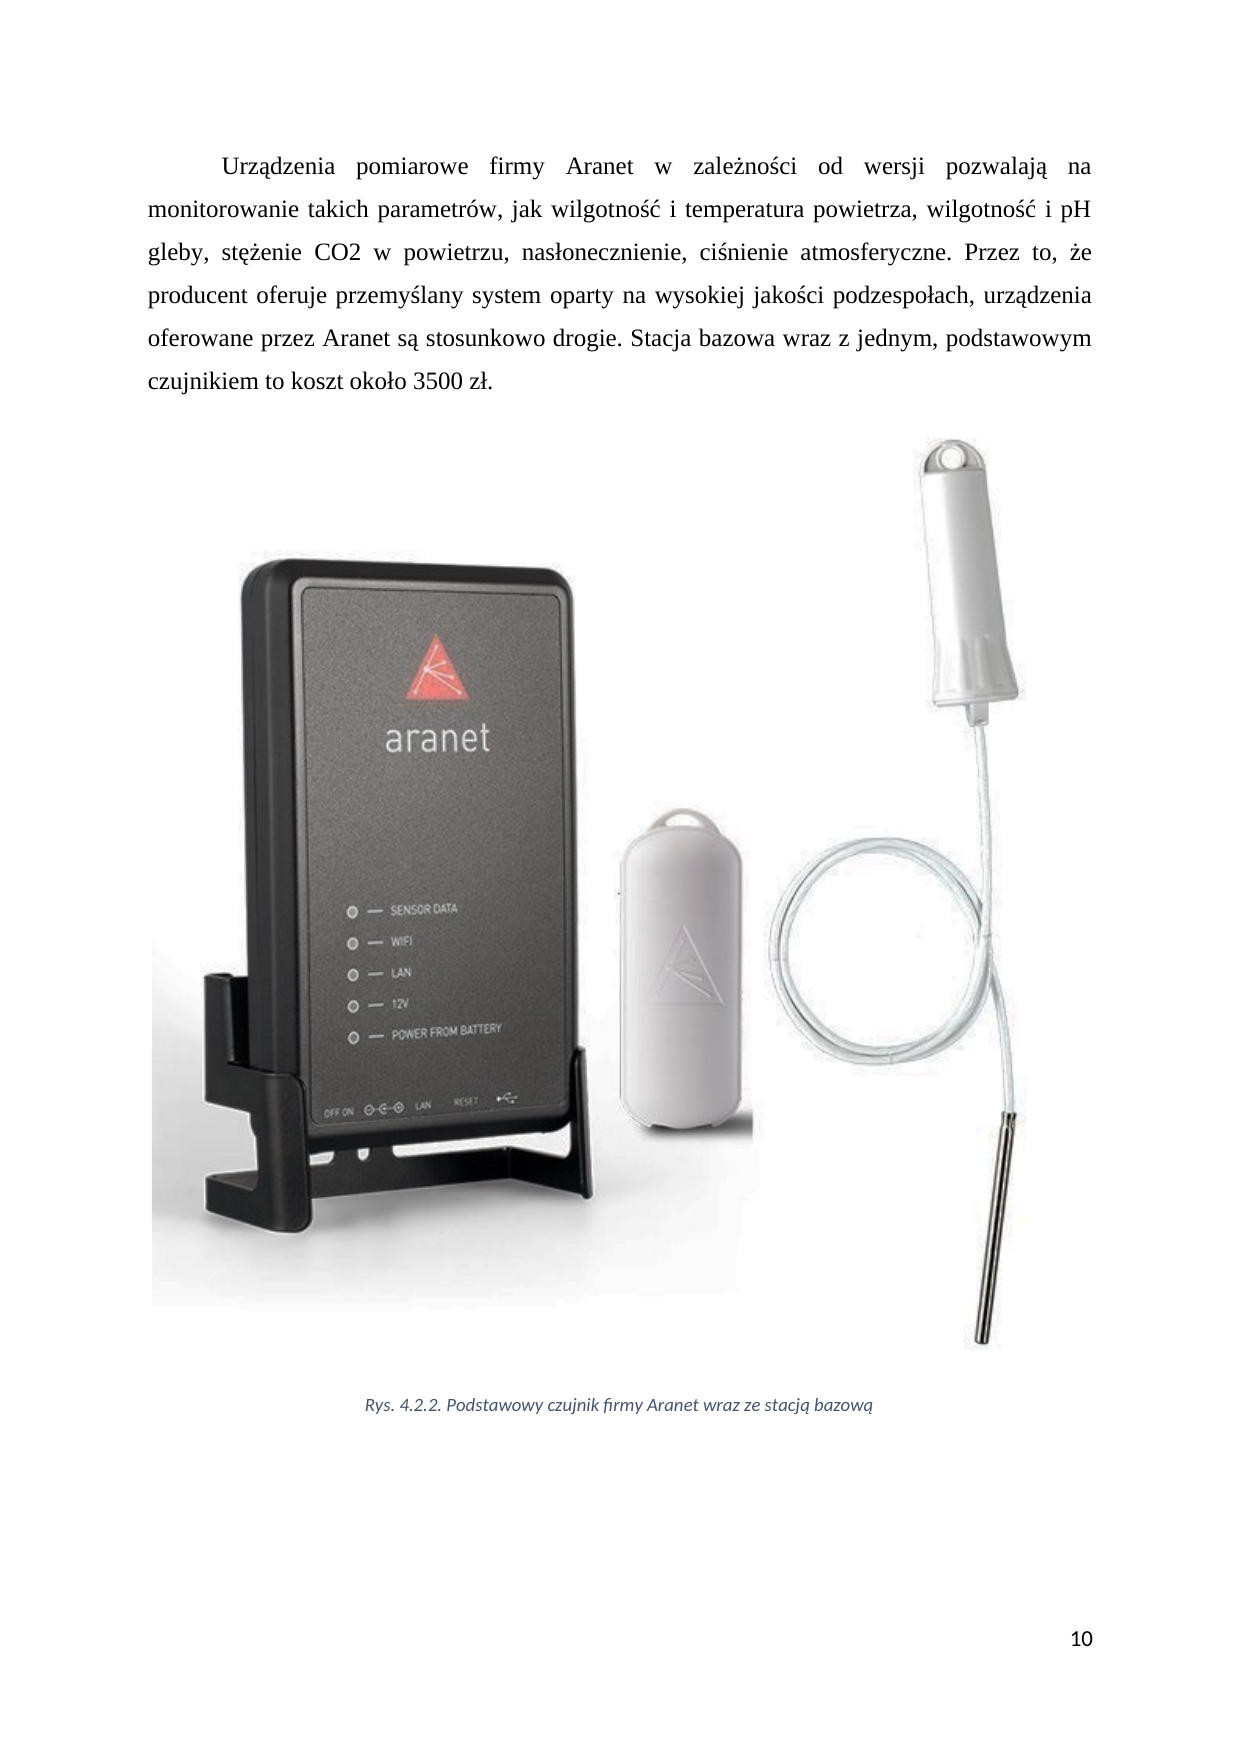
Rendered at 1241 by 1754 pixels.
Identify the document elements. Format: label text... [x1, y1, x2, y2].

text Rys. 4.2.2. Podstawowy czujnik firmy Aranet wraz ze stacją bazową [148, 1393, 1093, 1416]
text Urządzenia pomiarowe firmy Aranet w zależności od wersji pozwalają na monitorowanie takich parametrów, jak wilgotność i temperatura powietrza, wilgotność i pH gleby, stężenie CO2 w powietrzu, nasłonecznienie, ciśnienie atmosferyczne. Przez to, że producent oferuje przemyślany system oparty na wysokiej jakości podzespołach, urządzenia oferowane przez Aranet są stosunkowo drogie. Stacja bazowa wraz z jednym, podstawowym czujnikiem to koszt około 3500 zł. [148, 151, 1093, 395]
picture [151, 426, 1089, 1363]
